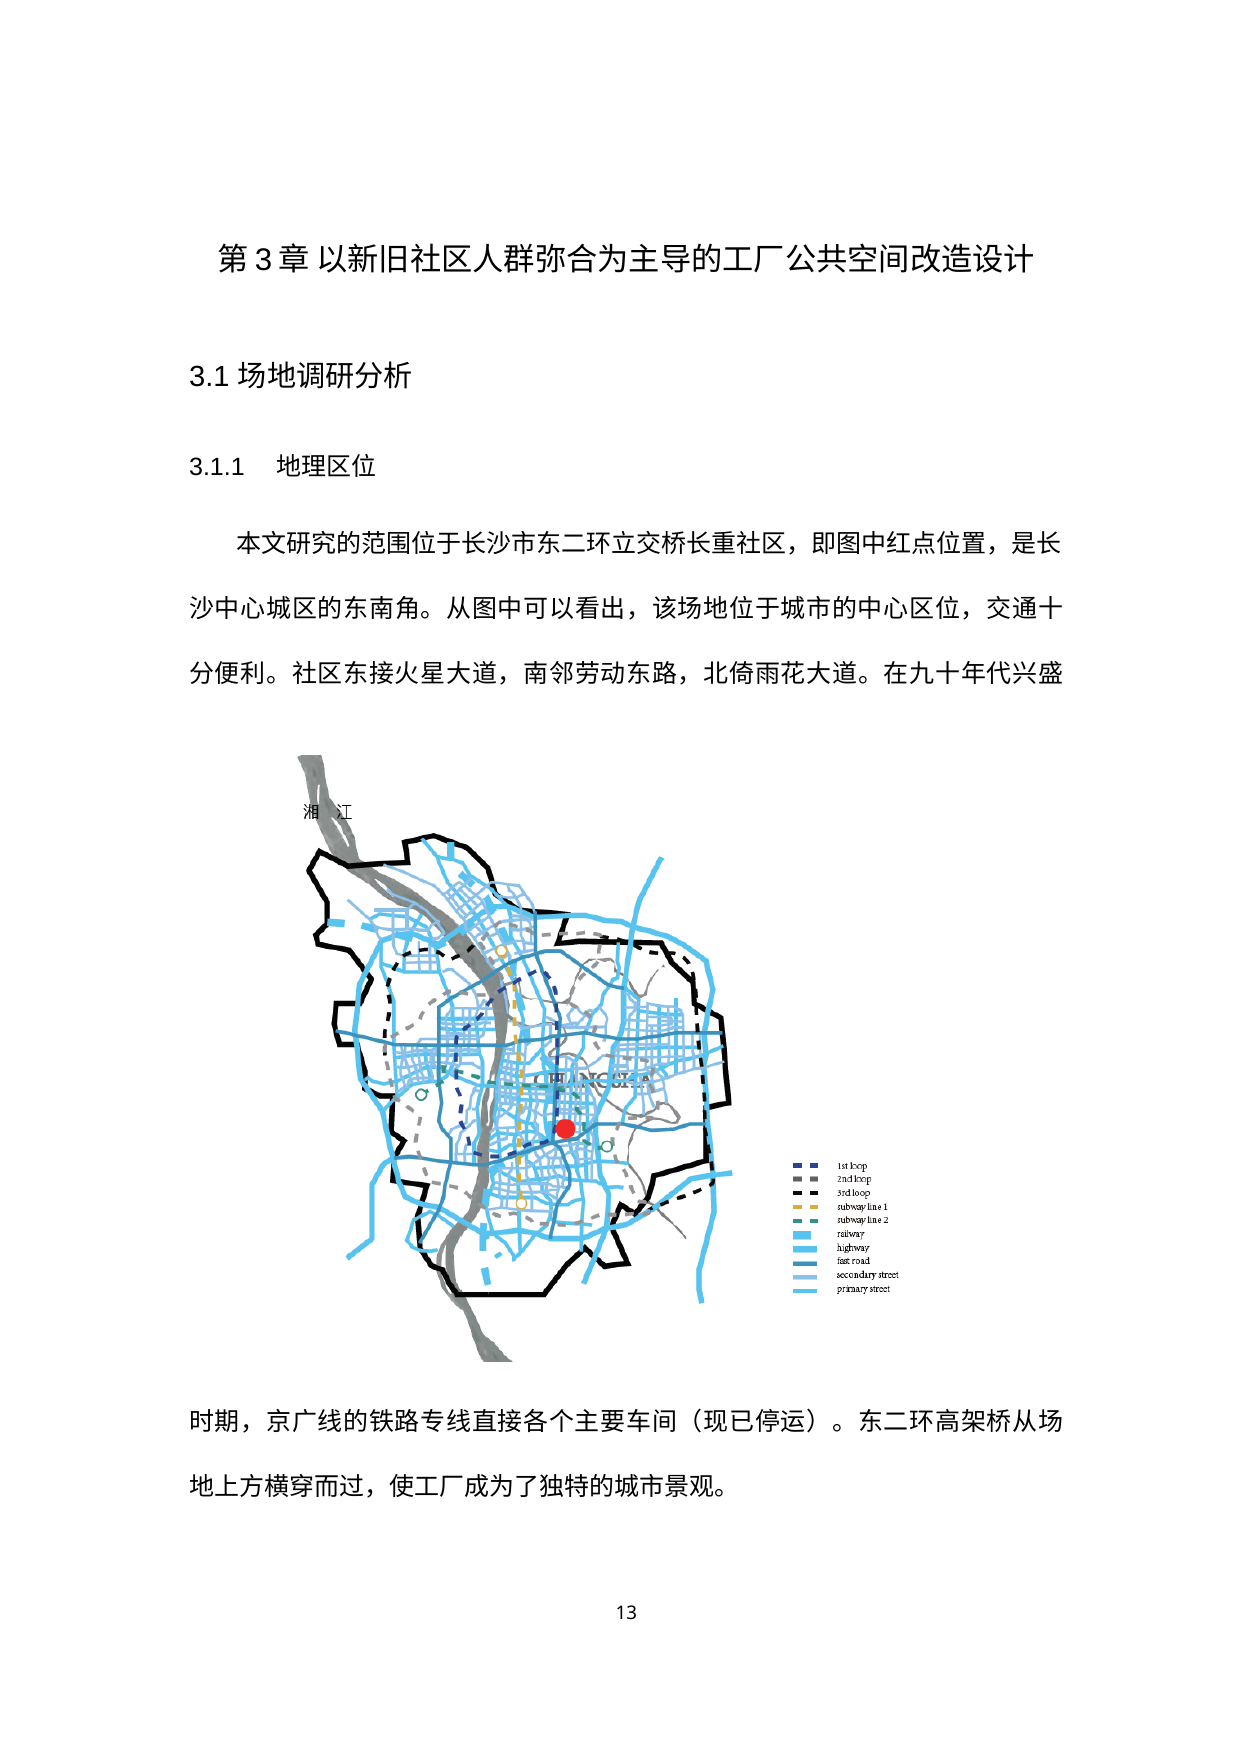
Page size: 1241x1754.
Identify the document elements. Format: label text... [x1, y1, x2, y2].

picture [284, 754, 924, 1364]
subtitle 3.1.1 地理区位 [189, 432, 1063, 497]
subtitle 第3章 以新旧社区人群弥合为主导的工厂公共空间改造设计 [189, 224, 1063, 289]
subtitle 3.1 场地调研分析 [189, 342, 1063, 407]
